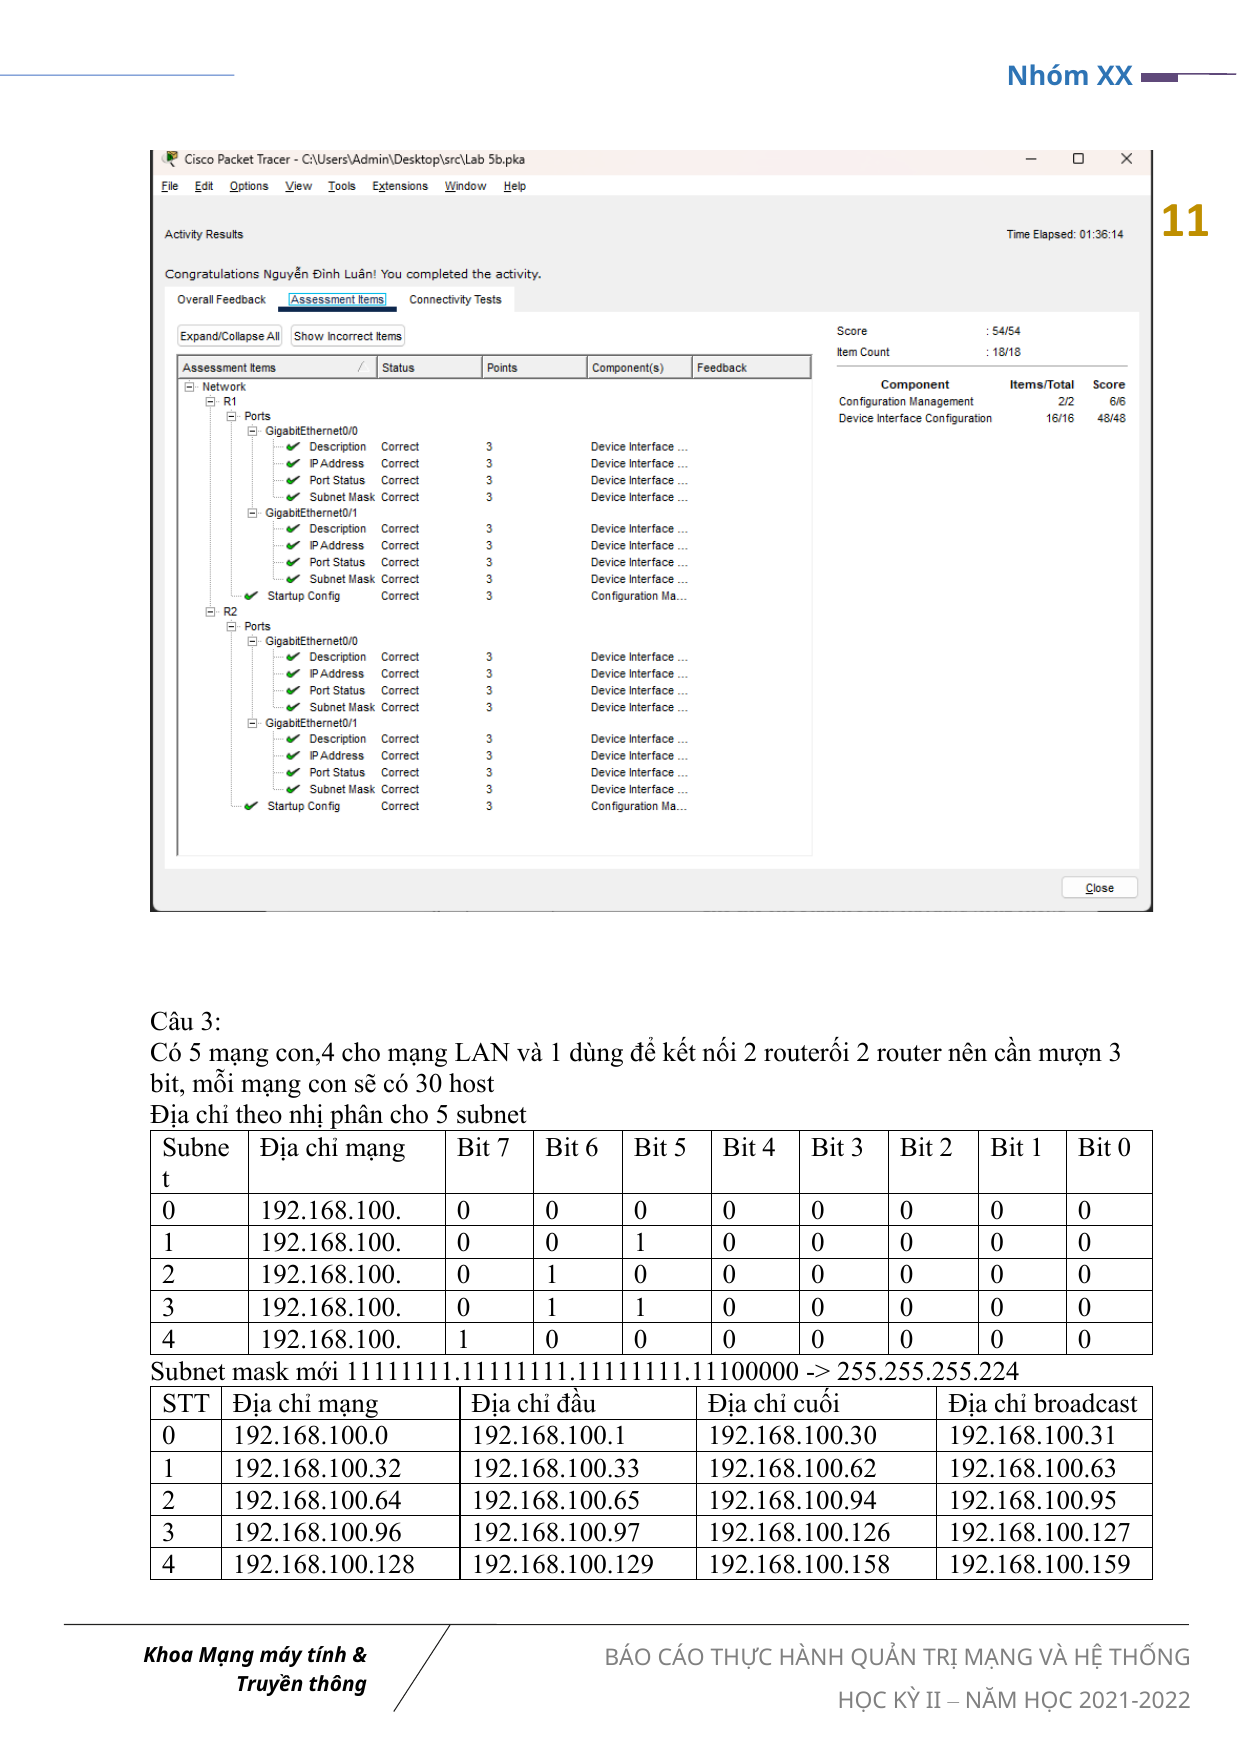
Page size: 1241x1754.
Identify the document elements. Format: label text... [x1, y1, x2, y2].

table_cell 192.168.100. [249, 1291, 445, 1322]
table_cell 192.168.100.32 [222, 1452, 459, 1483]
text Câu 3: [150, 1005, 1153, 1036]
table_cell 0 [623, 1194, 711, 1225]
table_cell 1 [151, 1452, 221, 1483]
table_cell 0 [712, 1194, 799, 1225]
table_cell 192.168.100.159 [937, 1548, 1152, 1579]
table_cell 192.168.100. [249, 1323, 445, 1354]
table_cell 192.168.100.94 [697, 1484, 936, 1515]
table_cell 0 [979, 1323, 1066, 1354]
table_header Địa chỉ mạng [222, 1387, 459, 1418]
table_cell 0 [979, 1291, 1066, 1322]
table_header Địa chỉ broadcast [937, 1387, 1152, 1418]
table_header Subnet [151, 1131, 248, 1193]
table_cell 0 [446, 1194, 533, 1225]
table_cell 192.168.100.65 [461, 1484, 696, 1515]
table_cell 0 [979, 1226, 1066, 1257]
table_cell 0 [623, 1323, 711, 1354]
table_cell 0 [979, 1259, 1066, 1290]
table_cell 0 [889, 1226, 978, 1257]
table_cell 0 [889, 1194, 978, 1225]
table_cell 0 [623, 1259, 711, 1290]
table_cell 192.168.100. [249, 1226, 445, 1257]
table_cell 0 [151, 1194, 248, 1225]
table_cell 192.168.100.0 [222, 1420, 459, 1451]
table_cell 0 [712, 1291, 799, 1322]
table_cell 192.168.100.30 [697, 1420, 936, 1451]
text Có 5 mạng con,4 cho mạng LAN và 1 dùng để kết nối 2 routerối 2 router nên cần mượn 3 bit, mỗi mạng con sẽ có 30 host [150, 1036, 1153, 1099]
table_cell 0 [800, 1291, 888, 1322]
text Subnet mask mới 11111111.11111111.11111111.11100000 -> 255.255.255.224 [150, 1355, 1153, 1386]
table_cell 192.168.100.63 [937, 1452, 1152, 1483]
table_cell 1 [623, 1226, 711, 1257]
table_header Bit 4 [712, 1131, 799, 1193]
table_cell 0 [1067, 1194, 1152, 1225]
table_cell 4 [151, 1323, 248, 1354]
table_cell 3 [151, 1291, 248, 1322]
table_cell 1 [446, 1323, 533, 1354]
table_cell 0 [712, 1259, 799, 1290]
table_cell 192.168.100.126 [697, 1516, 936, 1547]
table_cell 192.168.100. [249, 1194, 445, 1225]
table_cell 192.168.100.95 [937, 1484, 1152, 1515]
table_cell 3 [151, 1516, 221, 1547]
table_cell 0 [534, 1323, 622, 1354]
table_cell 0 [889, 1291, 978, 1322]
table_cell 0 [800, 1323, 888, 1354]
table_cell 1 [534, 1259, 622, 1290]
table_cell 192.168.100.62 [697, 1452, 936, 1483]
table_cell 1 [151, 1226, 248, 1257]
table_cell 0 [1067, 1291, 1152, 1322]
table_header Địa chỉ cuối [697, 1387, 936, 1418]
table_cell 0 [889, 1323, 978, 1354]
table_cell 192.168.100.129 [461, 1548, 696, 1579]
table_cell 0 [800, 1226, 888, 1257]
table_cell 0 [1067, 1226, 1152, 1257]
table_cell 0 [889, 1259, 978, 1290]
table_header Bit 5 [623, 1131, 711, 1193]
table_header Bit 7 [446, 1131, 533, 1193]
table_cell 192.168.100. [249, 1259, 445, 1290]
table_header Bit 0 [1067, 1131, 1152, 1193]
table_cell 192.168.100.33 [461, 1452, 696, 1483]
table_cell 0 [800, 1194, 888, 1225]
table_cell 2 [151, 1259, 248, 1290]
picture [150, 150, 1154, 912]
table_cell 1 [623, 1291, 711, 1322]
table_cell 192.168.100.127 [937, 1516, 1152, 1547]
table_cell 0 [446, 1291, 533, 1322]
table_header STT [151, 1387, 221, 1418]
table_cell 0 [534, 1194, 622, 1225]
text Địa chỉ theo nhị phân cho 5 subnet [150, 1099, 1153, 1130]
table_header Địa chỉ đầu [461, 1387, 696, 1418]
table_header Bit 2 [889, 1131, 978, 1193]
table_cell 0 [151, 1420, 221, 1451]
table_cell 192.168.100.1 [461, 1420, 696, 1451]
table_cell 192.168.100.96 [222, 1516, 459, 1547]
table_cell 0 [979, 1194, 1066, 1225]
table_cell 192.168.100.64 [222, 1484, 459, 1515]
table_cell 0 [800, 1259, 888, 1290]
table_cell 192.168.100.31 [937, 1420, 1152, 1451]
table_header Bit 3 [800, 1131, 888, 1193]
table_cell 0 [1067, 1259, 1152, 1290]
table_cell 192.168.100.158 [697, 1548, 936, 1579]
table_cell 4 [151, 1548, 221, 1579]
table_cell 1 [534, 1291, 622, 1322]
table_cell 192.168.100.97 [461, 1516, 696, 1547]
table_header Bit 6 [534, 1131, 622, 1193]
table_cell 0 [534, 1226, 622, 1257]
table_cell 0 [712, 1323, 799, 1354]
table_cell 0 [1067, 1323, 1152, 1354]
table_cell 0 [712, 1226, 799, 1257]
table_header Địa chỉ mạng [249, 1131, 445, 1193]
table_cell 0 [446, 1226, 533, 1257]
table_header Bit 1 [979, 1131, 1066, 1193]
table_cell 0 [446, 1259, 533, 1290]
table_cell 192.168.100.128 [222, 1548, 459, 1579]
table_cell 2 [151, 1484, 221, 1515]
